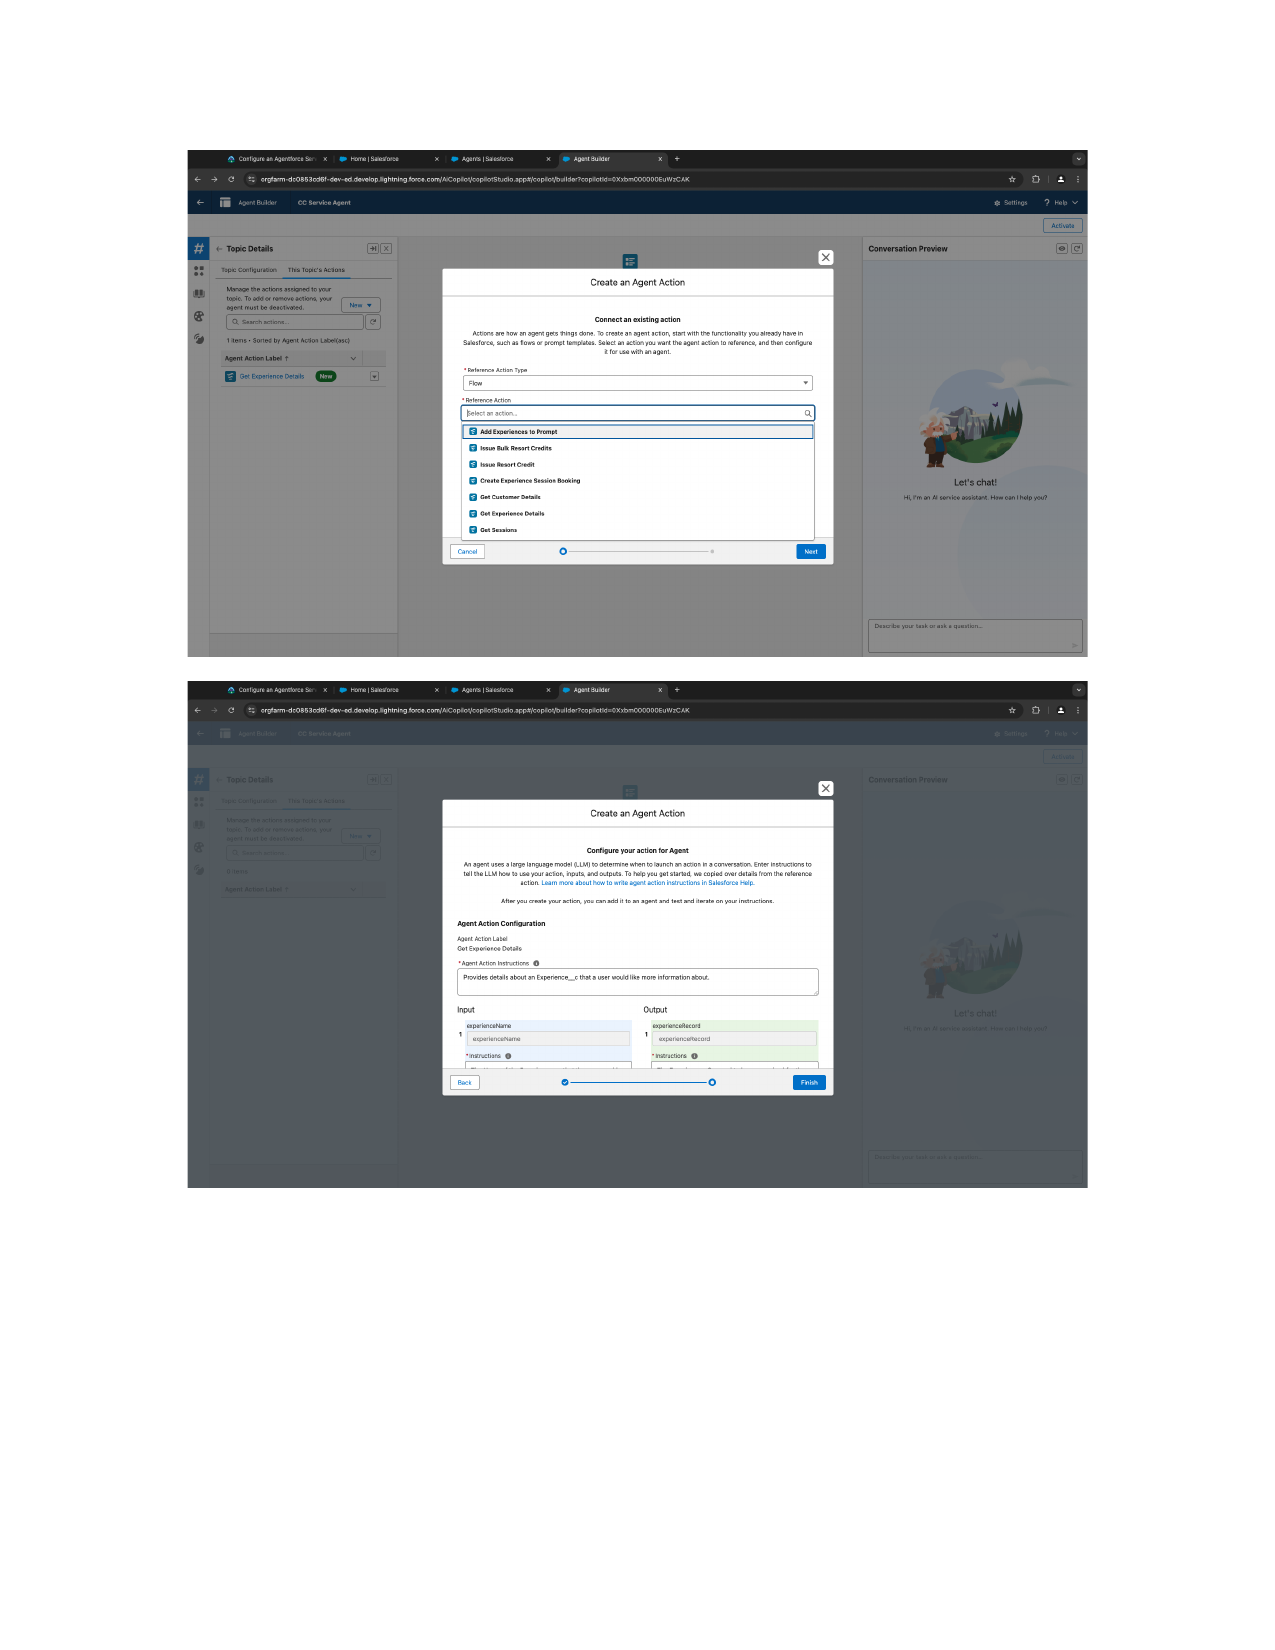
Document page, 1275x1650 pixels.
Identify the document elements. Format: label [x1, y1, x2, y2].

picture [187, 681, 1088, 1188]
picture [187, 150, 1088, 657]
